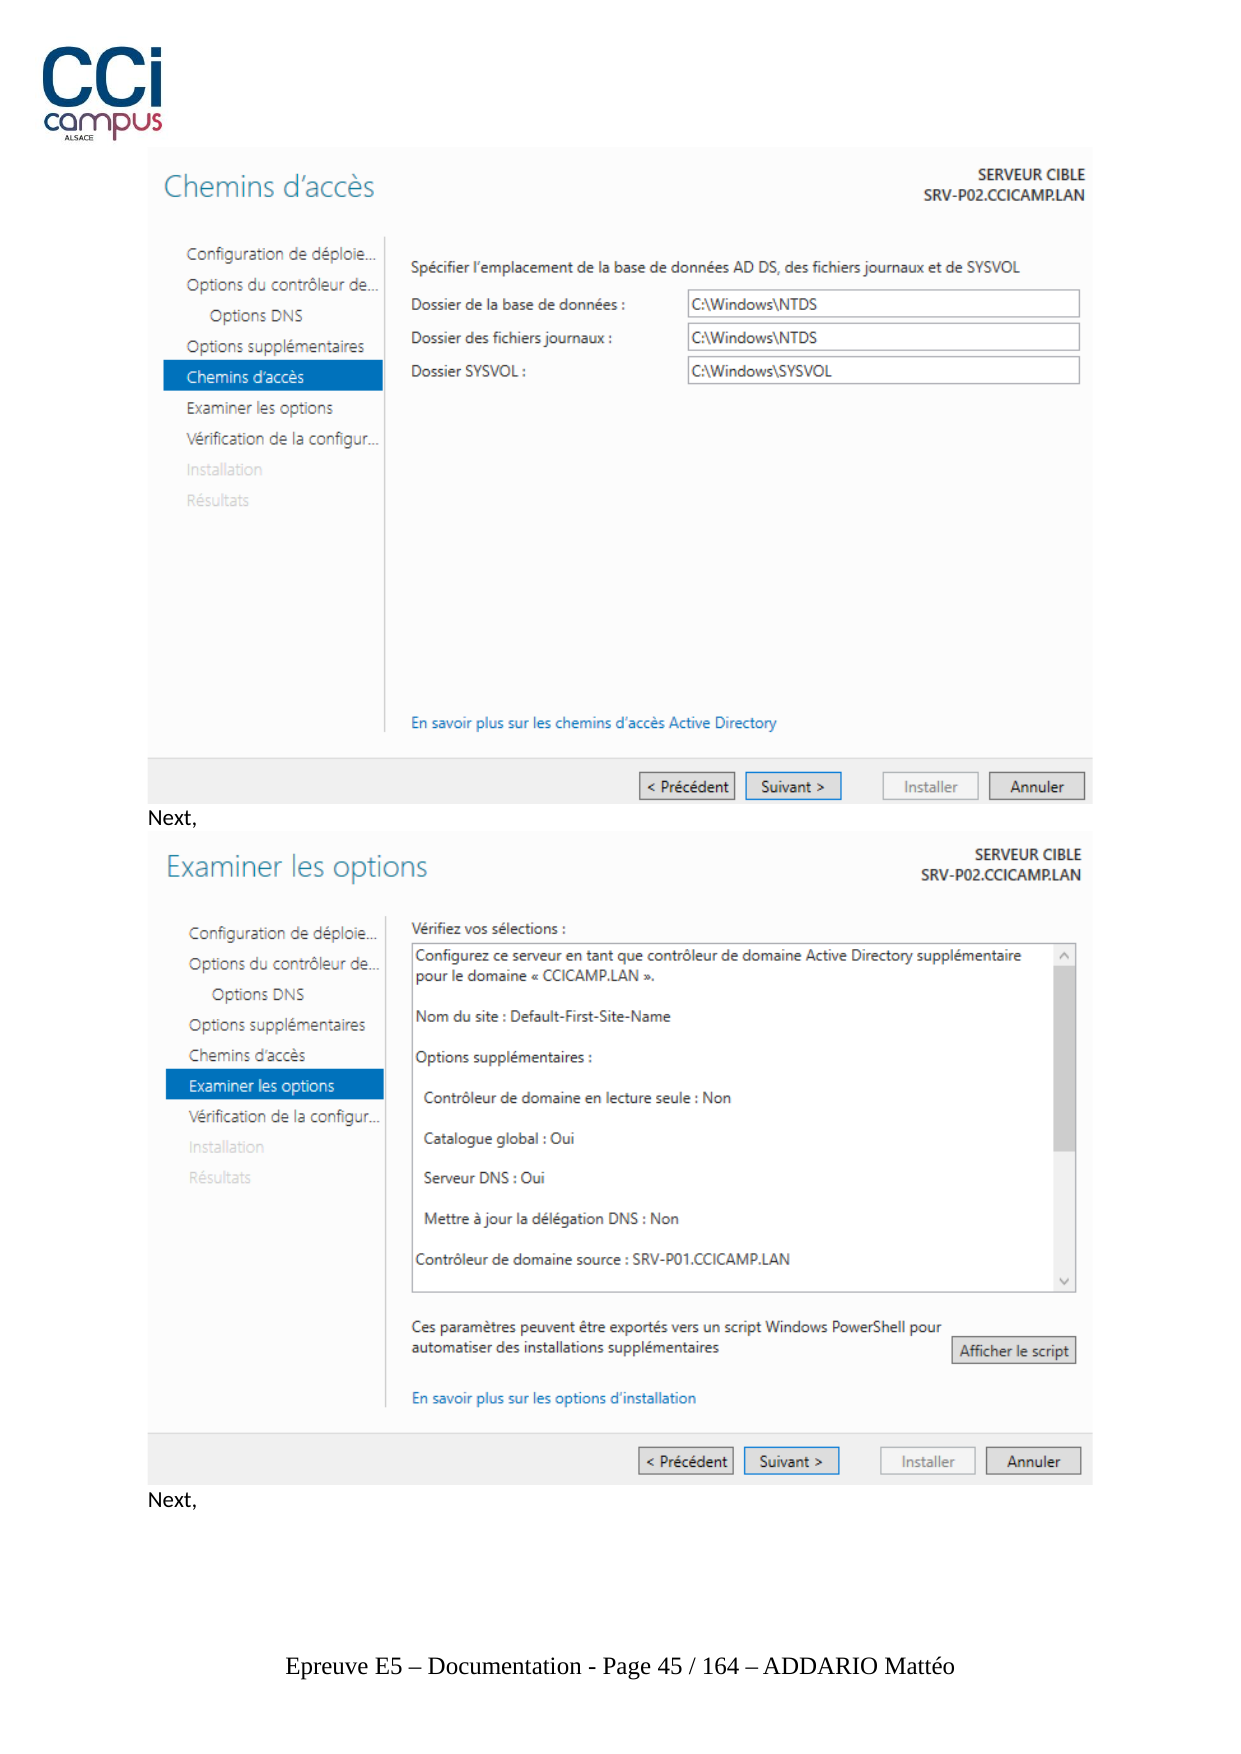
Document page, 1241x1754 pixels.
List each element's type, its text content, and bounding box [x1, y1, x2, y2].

picture [147, 831, 1093, 1485]
text Next, [148, 1485, 1093, 1513]
text Next, [148, 804, 1093, 831]
picture [35, 26, 1093, 804]
